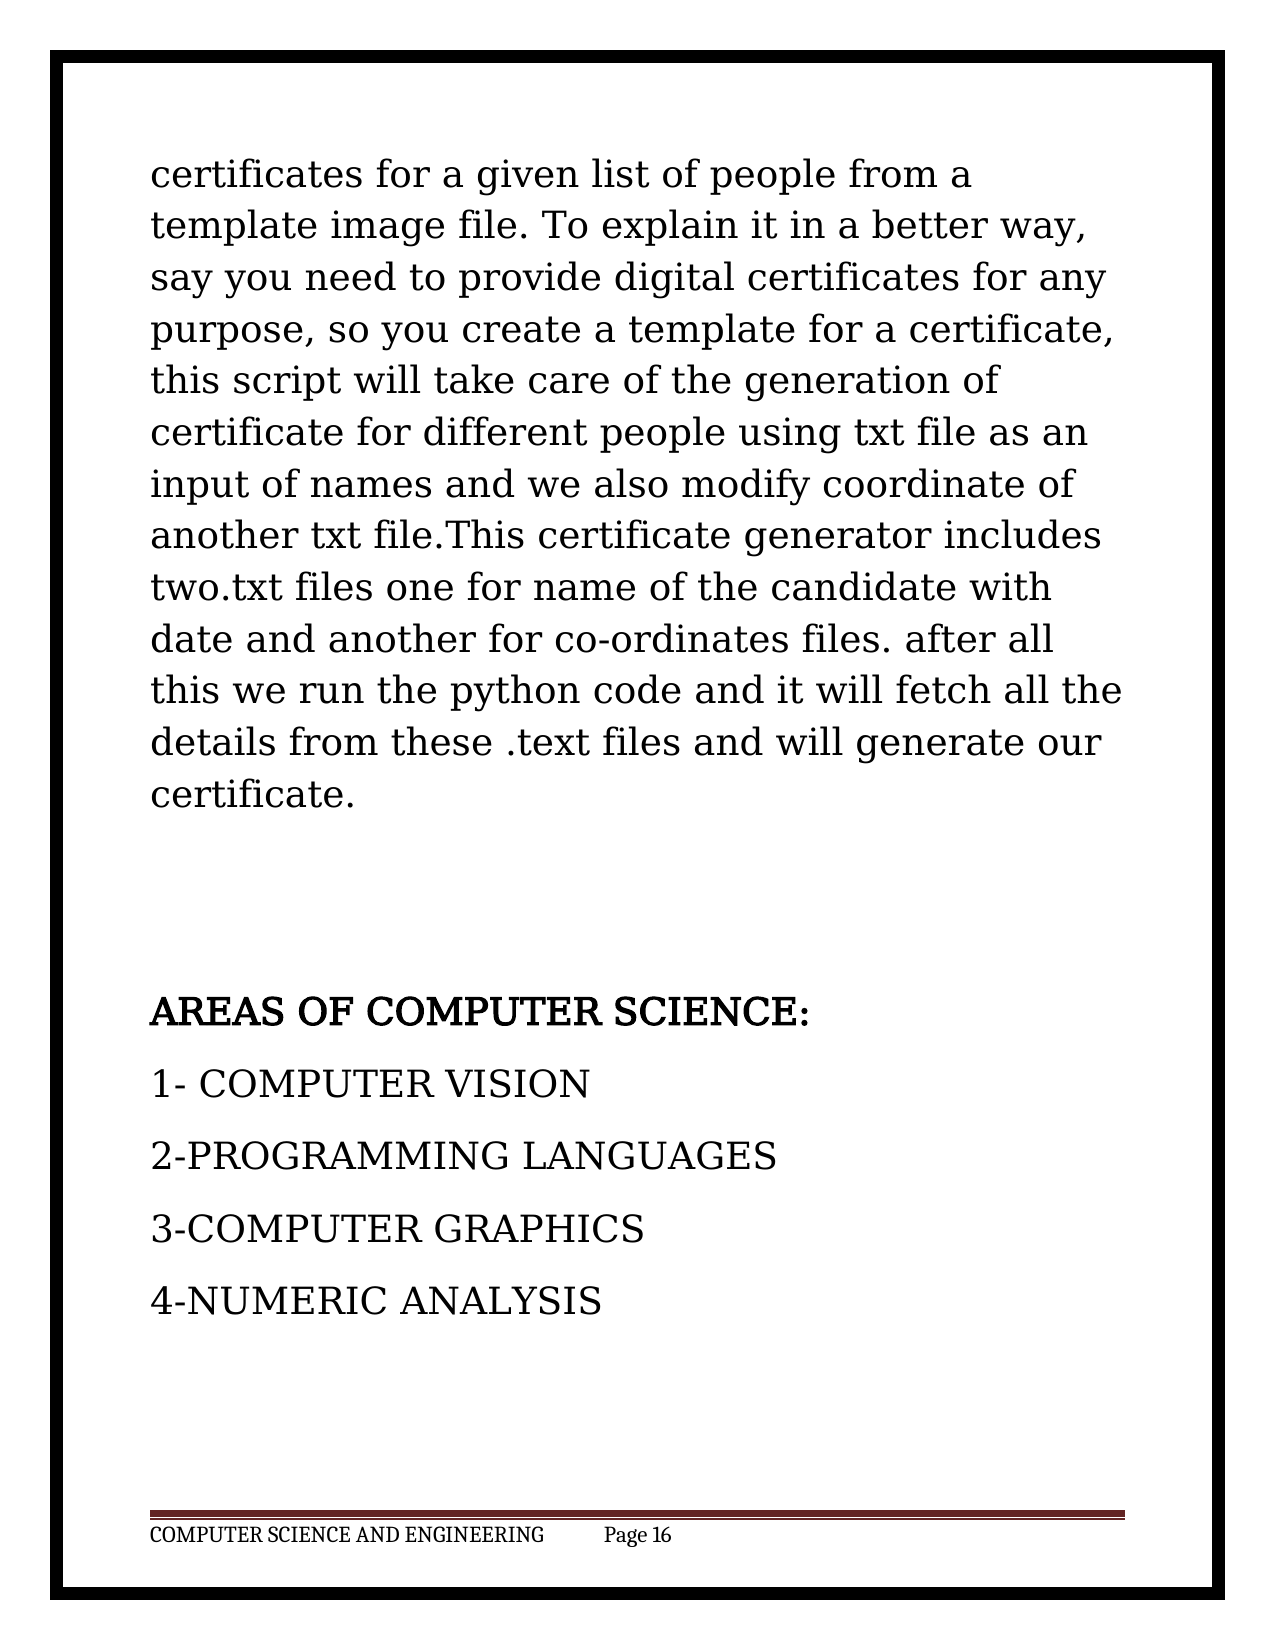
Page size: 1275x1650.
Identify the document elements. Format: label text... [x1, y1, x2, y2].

text 4-NUMERIC ANALYSIS [150, 1277, 1125, 1322]
text 3-COMPUTER GRAPHICS [150, 1205, 1125, 1250]
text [150, 150, 1125, 815]
text 1- COMPUTER VISION [150, 1060, 1125, 1105]
text AREAS OF COMPUTER SCIENCE: [150, 987, 1125, 1032]
text 2-PROGRAMMING LANGUAGES [150, 1132, 1125, 1177]
